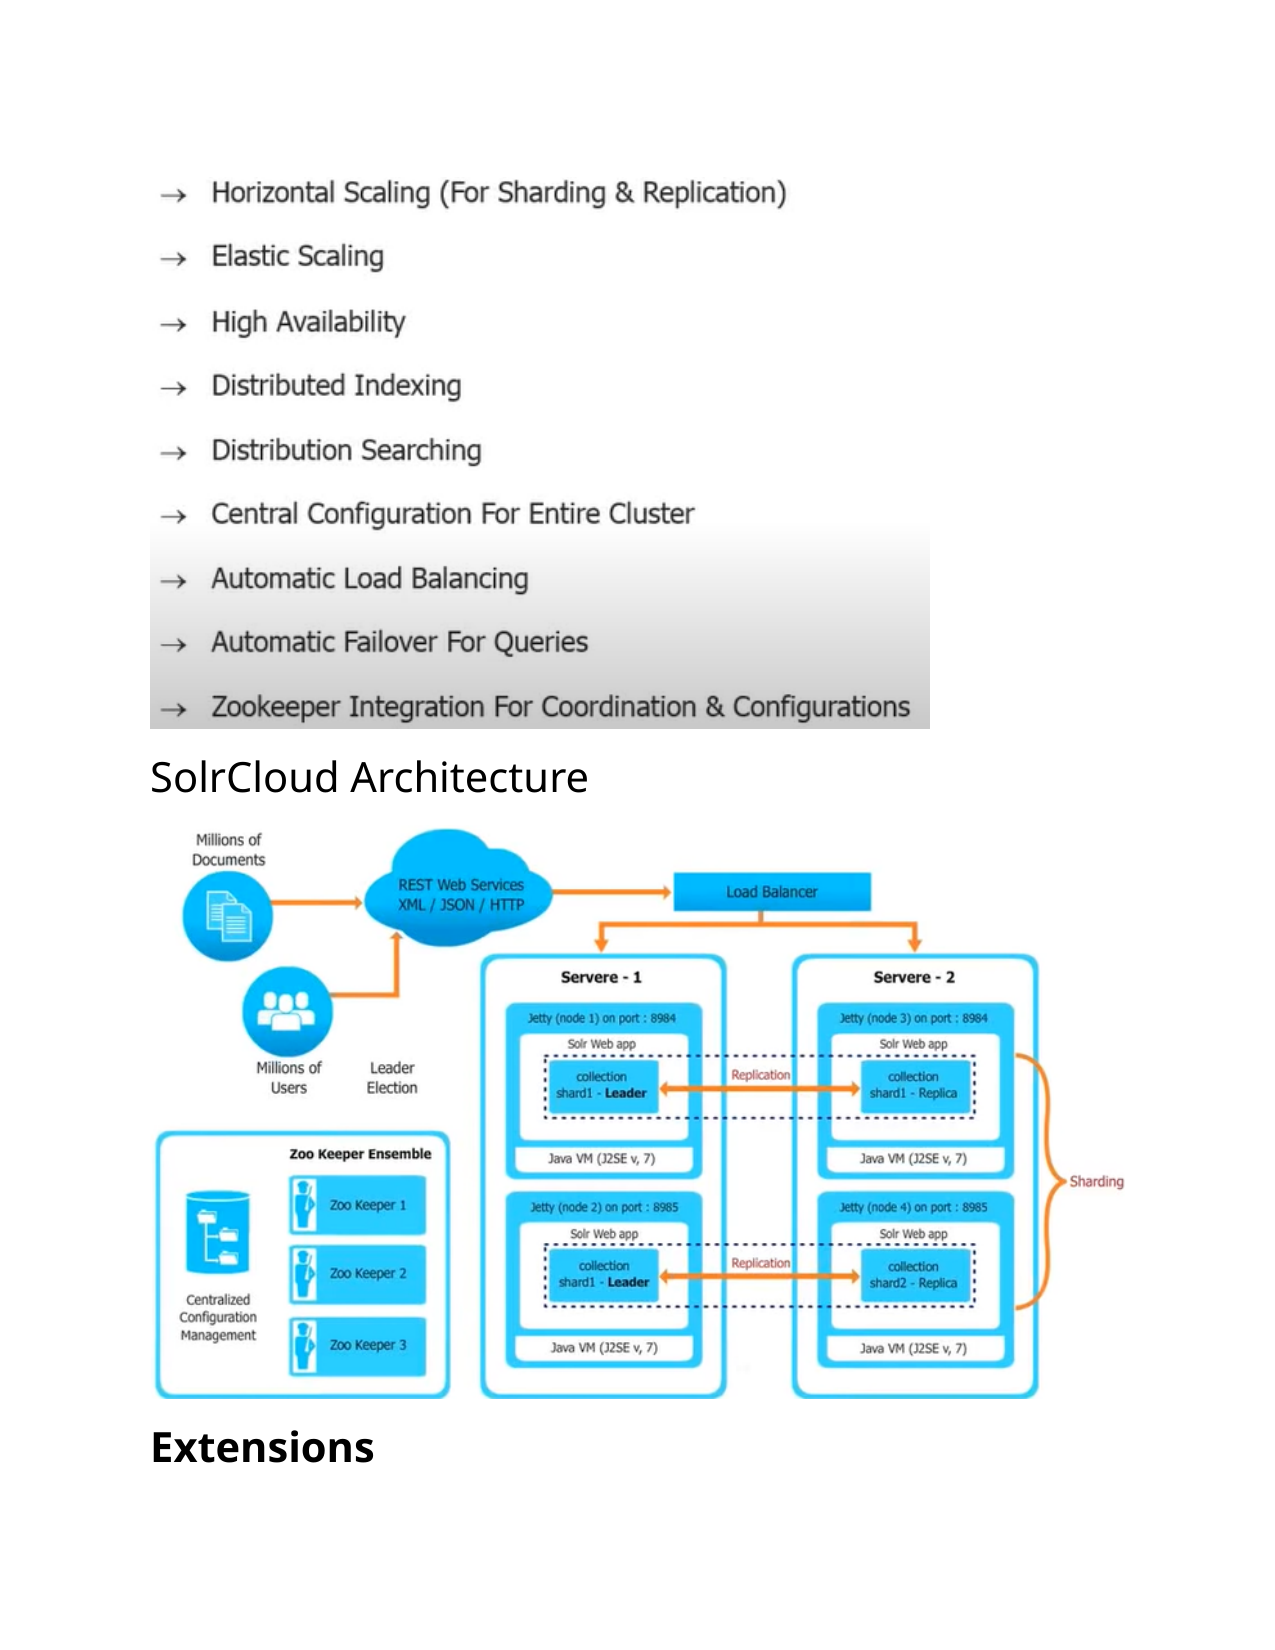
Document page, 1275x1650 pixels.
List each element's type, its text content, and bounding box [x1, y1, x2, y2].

text Extensions [150, 1417, 1125, 1474]
picture [150, 177, 930, 729]
text SolrCloud Architecture [150, 748, 1125, 804]
picture [150, 825, 1125, 1399]
